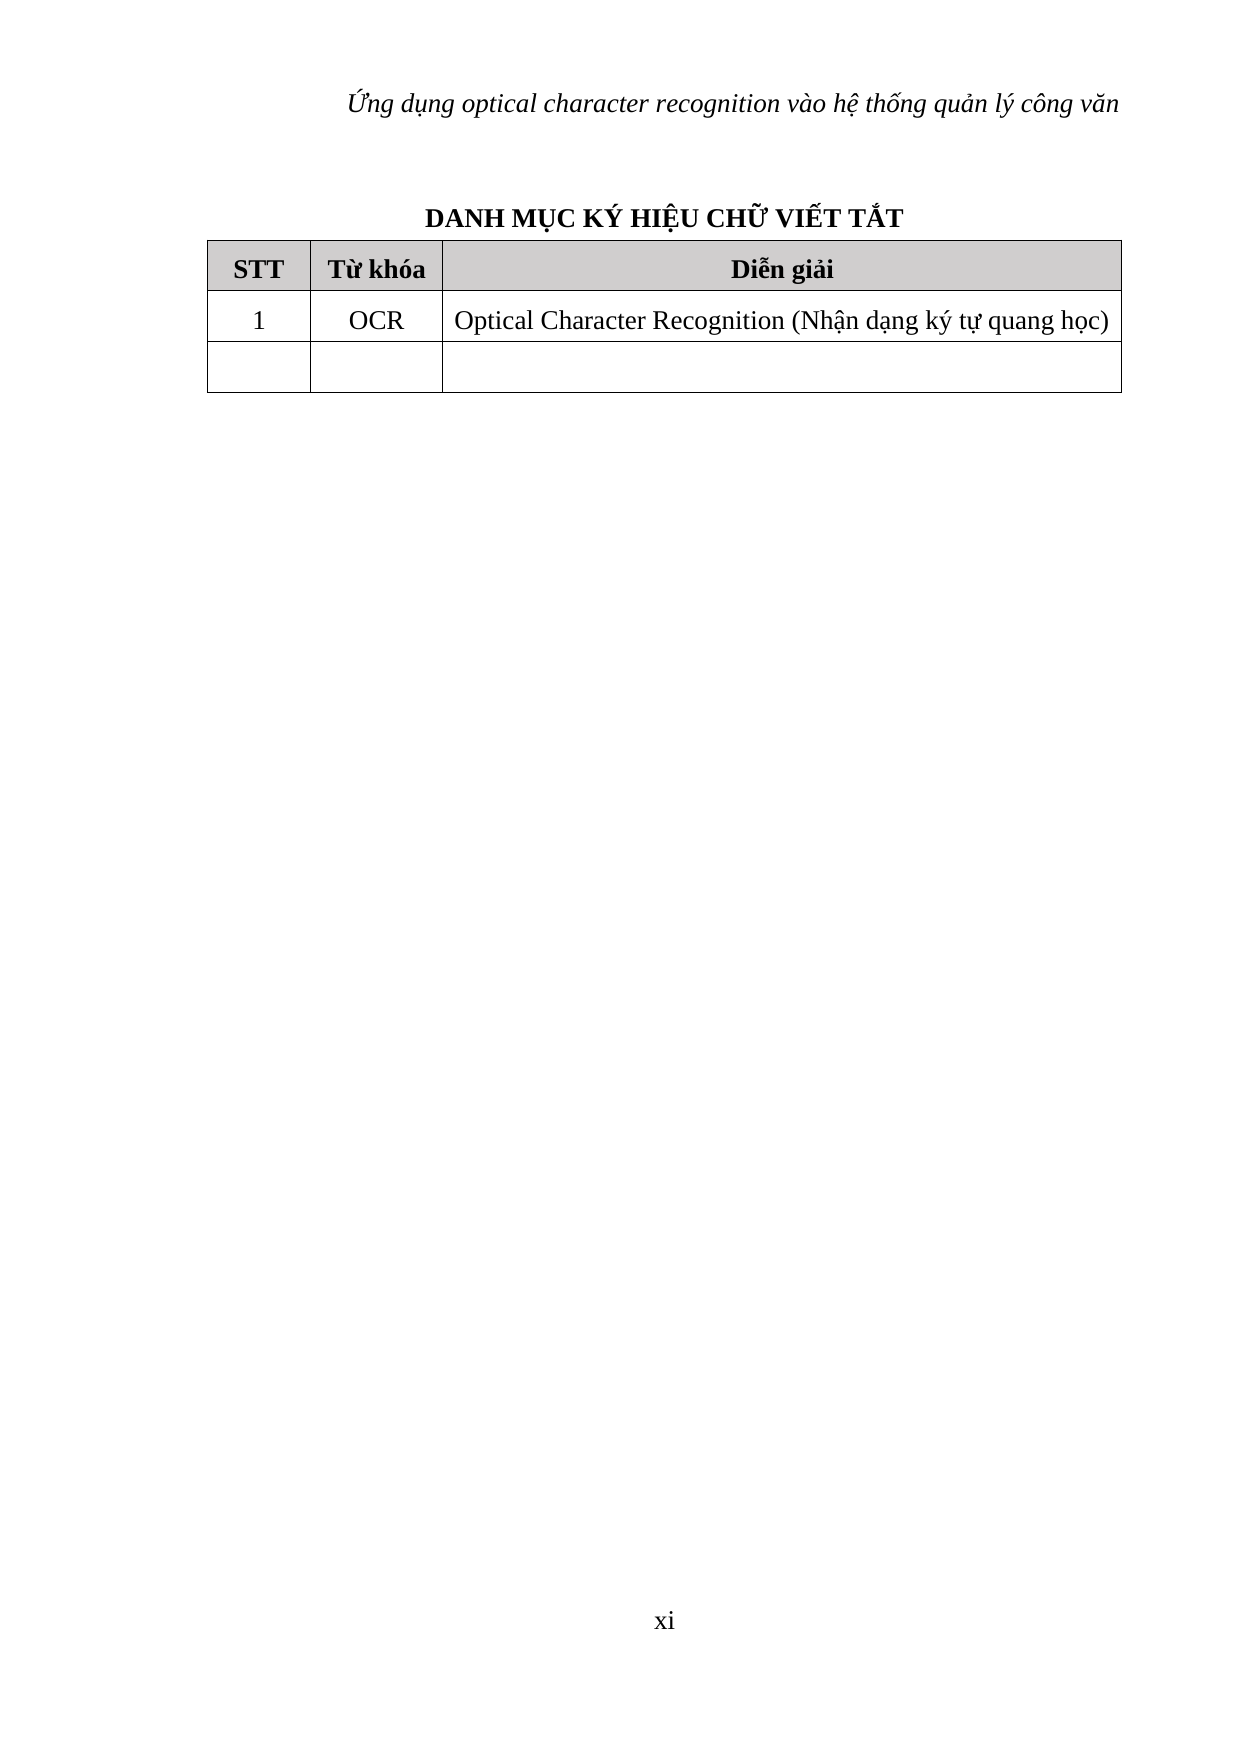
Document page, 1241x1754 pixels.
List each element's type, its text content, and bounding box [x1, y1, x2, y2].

table_cell 1 [208, 291, 310, 341]
table_header Từ khóa [311, 241, 442, 290]
table_cell [208, 342, 310, 392]
table_header STT [208, 241, 310, 290]
subtitle DANH MỤC KÝ HIỆU CHỮ VIẾT TẮT [207, 202, 1122, 233]
table_cell OCR [311, 291, 442, 341]
table_cell [443, 342, 1121, 392]
table_header Diễn giải [443, 241, 1121, 290]
table_cell [311, 342, 442, 392]
table_cell Optical Character Recognition (Nhận dạng ký tự quang học) [443, 291, 1121, 341]
